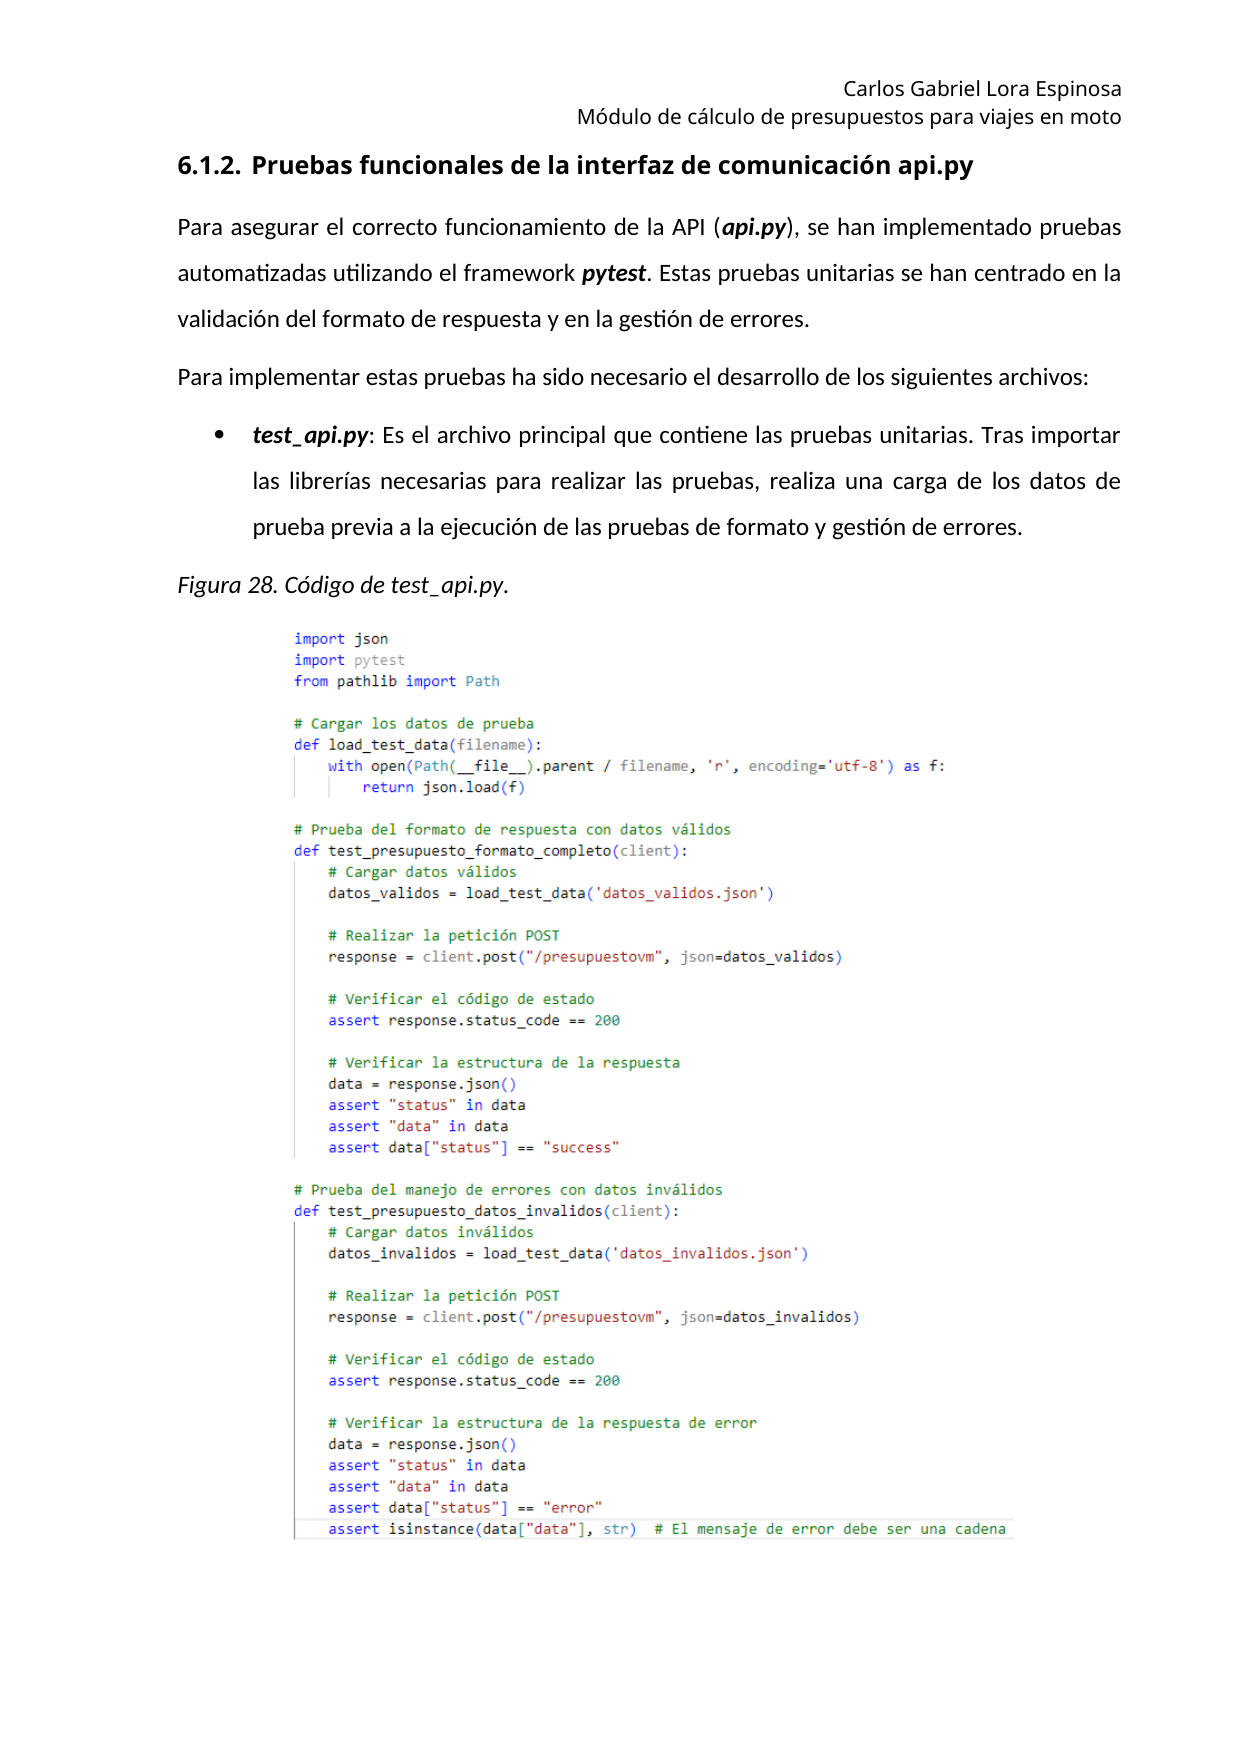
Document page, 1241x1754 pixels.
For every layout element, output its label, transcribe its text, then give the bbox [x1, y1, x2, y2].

text Para implementar estas pruebas ha sido necesario el desarrollo de los siguientes archivos: [177, 361, 1122, 391]
text Para asegurar el correcto funcionamiento de la API (api.py), se han implementado pruebas automatizadas utilizando el framework pytest. Estas pruebas unitarias se han centrado en la validación del formato de respuesta y en la gestión de errores. [177, 211, 1122, 333]
subtitle Pruebas funcionales de la interfaz de comunicación api.py [177, 148, 1122, 182]
list test_api.py: Es el archivo principal que contiene las pruebas unitarias. Tras importar las librerías necesarias para realizar las pruebas, realiza una carga de los datos de prueba previa a la ejecución de las pruebas de formato y gestión de errores. [215, 419, 1122, 541]
picture [285, 627, 1014, 1554]
